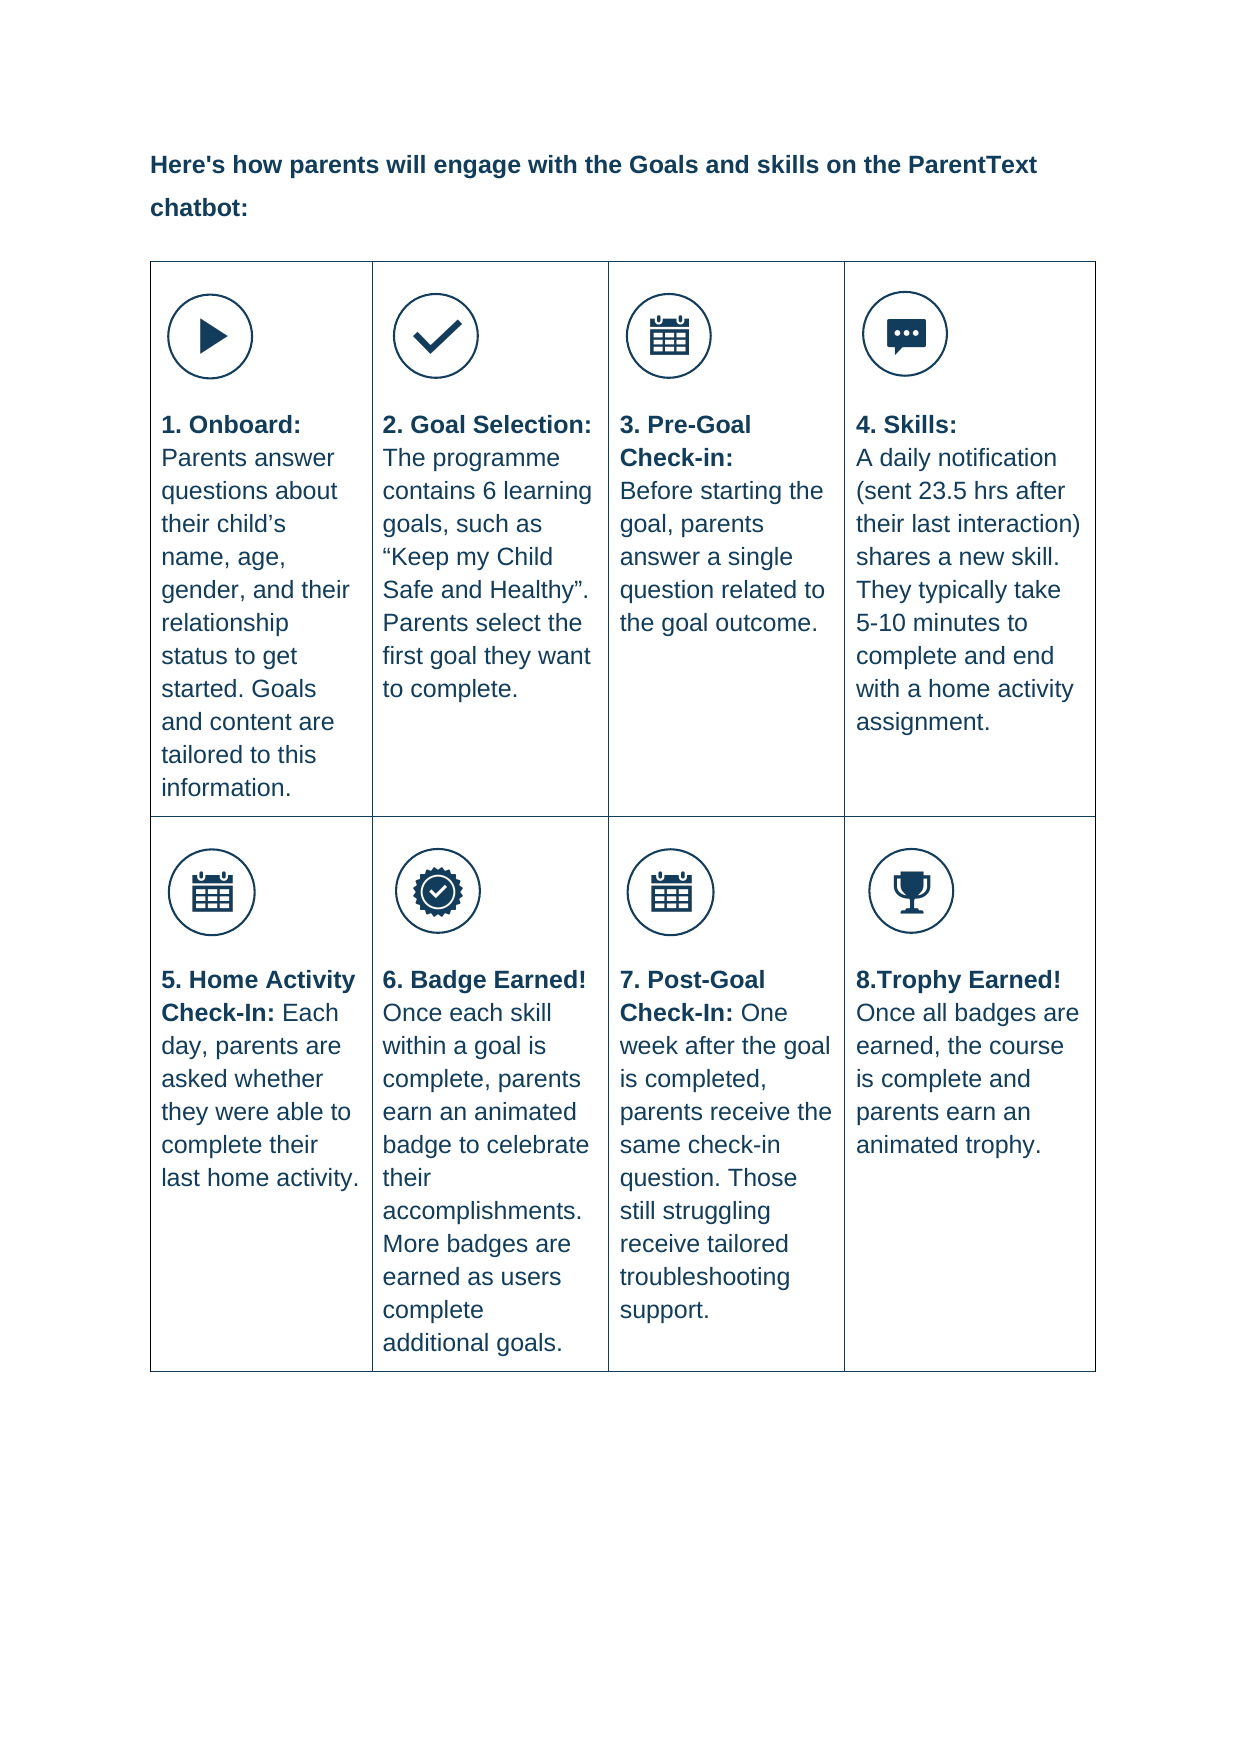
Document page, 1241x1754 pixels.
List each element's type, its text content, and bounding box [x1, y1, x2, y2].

table_header [845, 262, 1095, 399]
table_header [609, 262, 844, 399]
picture [191, 313, 237, 359]
table_cell 5. Home Activity Check-In: Each day, parents are asked whether they were able to complete their last home activity. [151, 954, 372, 1371]
table_cell 8.Trophy Earned! Once all badges are earned, the course is complete and parents earn an animated trophy. [845, 954, 1095, 1371]
picture [412, 311, 463, 362]
subtitle Here's how parents will engage with the Goals and skills on the ParentText chatbot: [150, 150, 1090, 222]
picture [887, 867, 937, 918]
table_cell 1. Onboard: Parents answer questions about their child’s name, age, gender, and their relationship status to get started. Goals and content are tailored to this information. [151, 399, 372, 816]
table_cell [845, 817, 1095, 954]
table_cell [609, 817, 844, 954]
table_cell [373, 817, 608, 954]
picture [879, 309, 934, 365]
picture [643, 863, 700, 920]
table_cell 2. Goal Selection: The programme contains 6 learning goals, such as “Keep my Child Safe and Healthy”. Parents select the first goal they want to complete. [373, 399, 608, 816]
table_cell 6. Badge Earned! Once each skill within a goal is complete, parents earn an animated badge to celebrate their accomplishments. More badges are earned as users complete additional goals. [373, 954, 608, 1371]
picture [184, 863, 241, 920]
picture [642, 307, 697, 363]
picture [406, 860, 470, 924]
table_cell 4. Skills: A daily notification (sent 23.5 hrs after their last interaction) shares a new skill. They typically take 5-10 minutes to complete and end with a home activity assignment. [845, 399, 1095, 816]
table_cell 3. Pre-Goal Check-in: Before starting the goal, parents answer a single question related to the goal outcome. [609, 399, 844, 816]
table_header [151, 262, 372, 399]
table_header [373, 262, 608, 399]
table_cell [151, 817, 372, 954]
table_cell 7. Post-Goal Check-In: One week after the goal is completed, parents receive the same check-in question. Those still struggling receive tailored troubleshooting support. [609, 954, 844, 1371]
